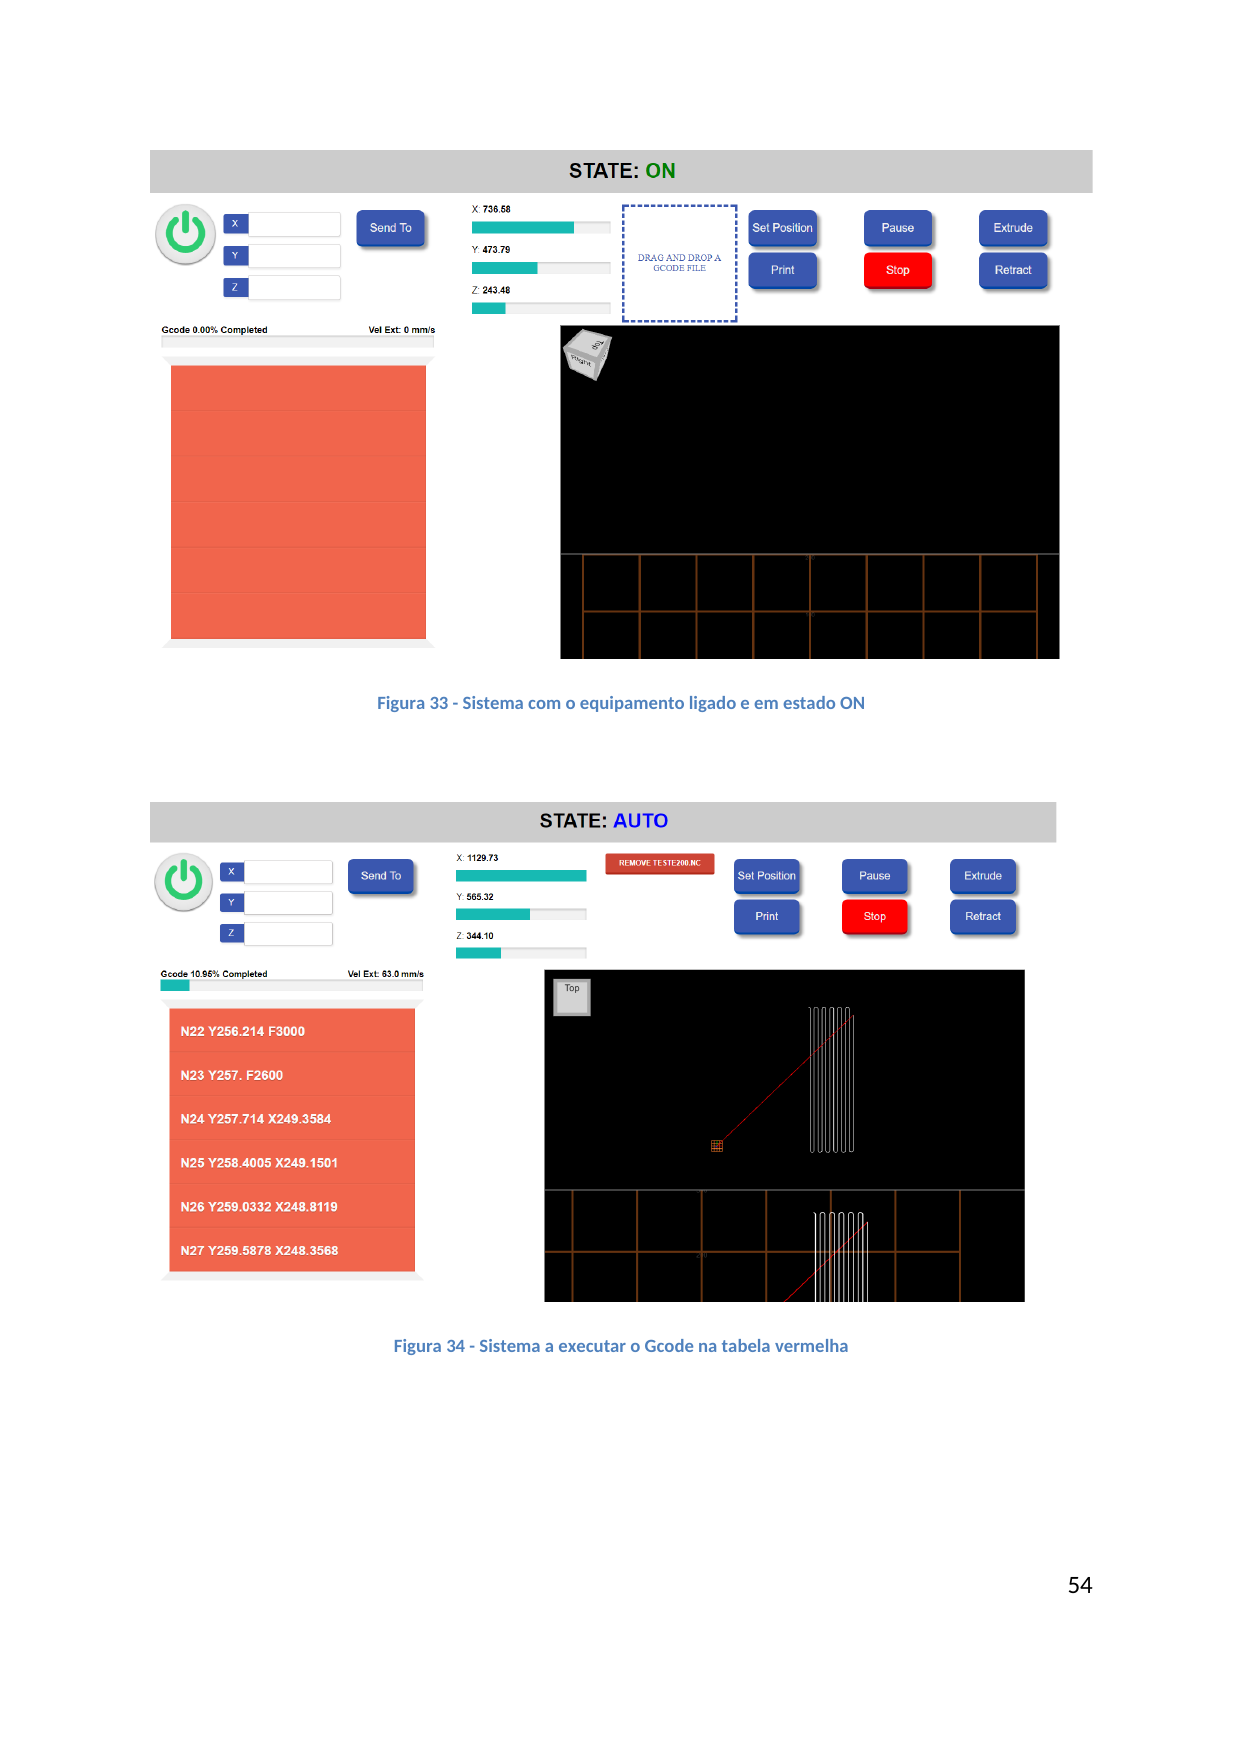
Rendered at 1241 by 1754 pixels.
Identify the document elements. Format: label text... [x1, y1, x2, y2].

picture [150, 150, 1093, 659]
picture [150, 802, 1057, 1302]
